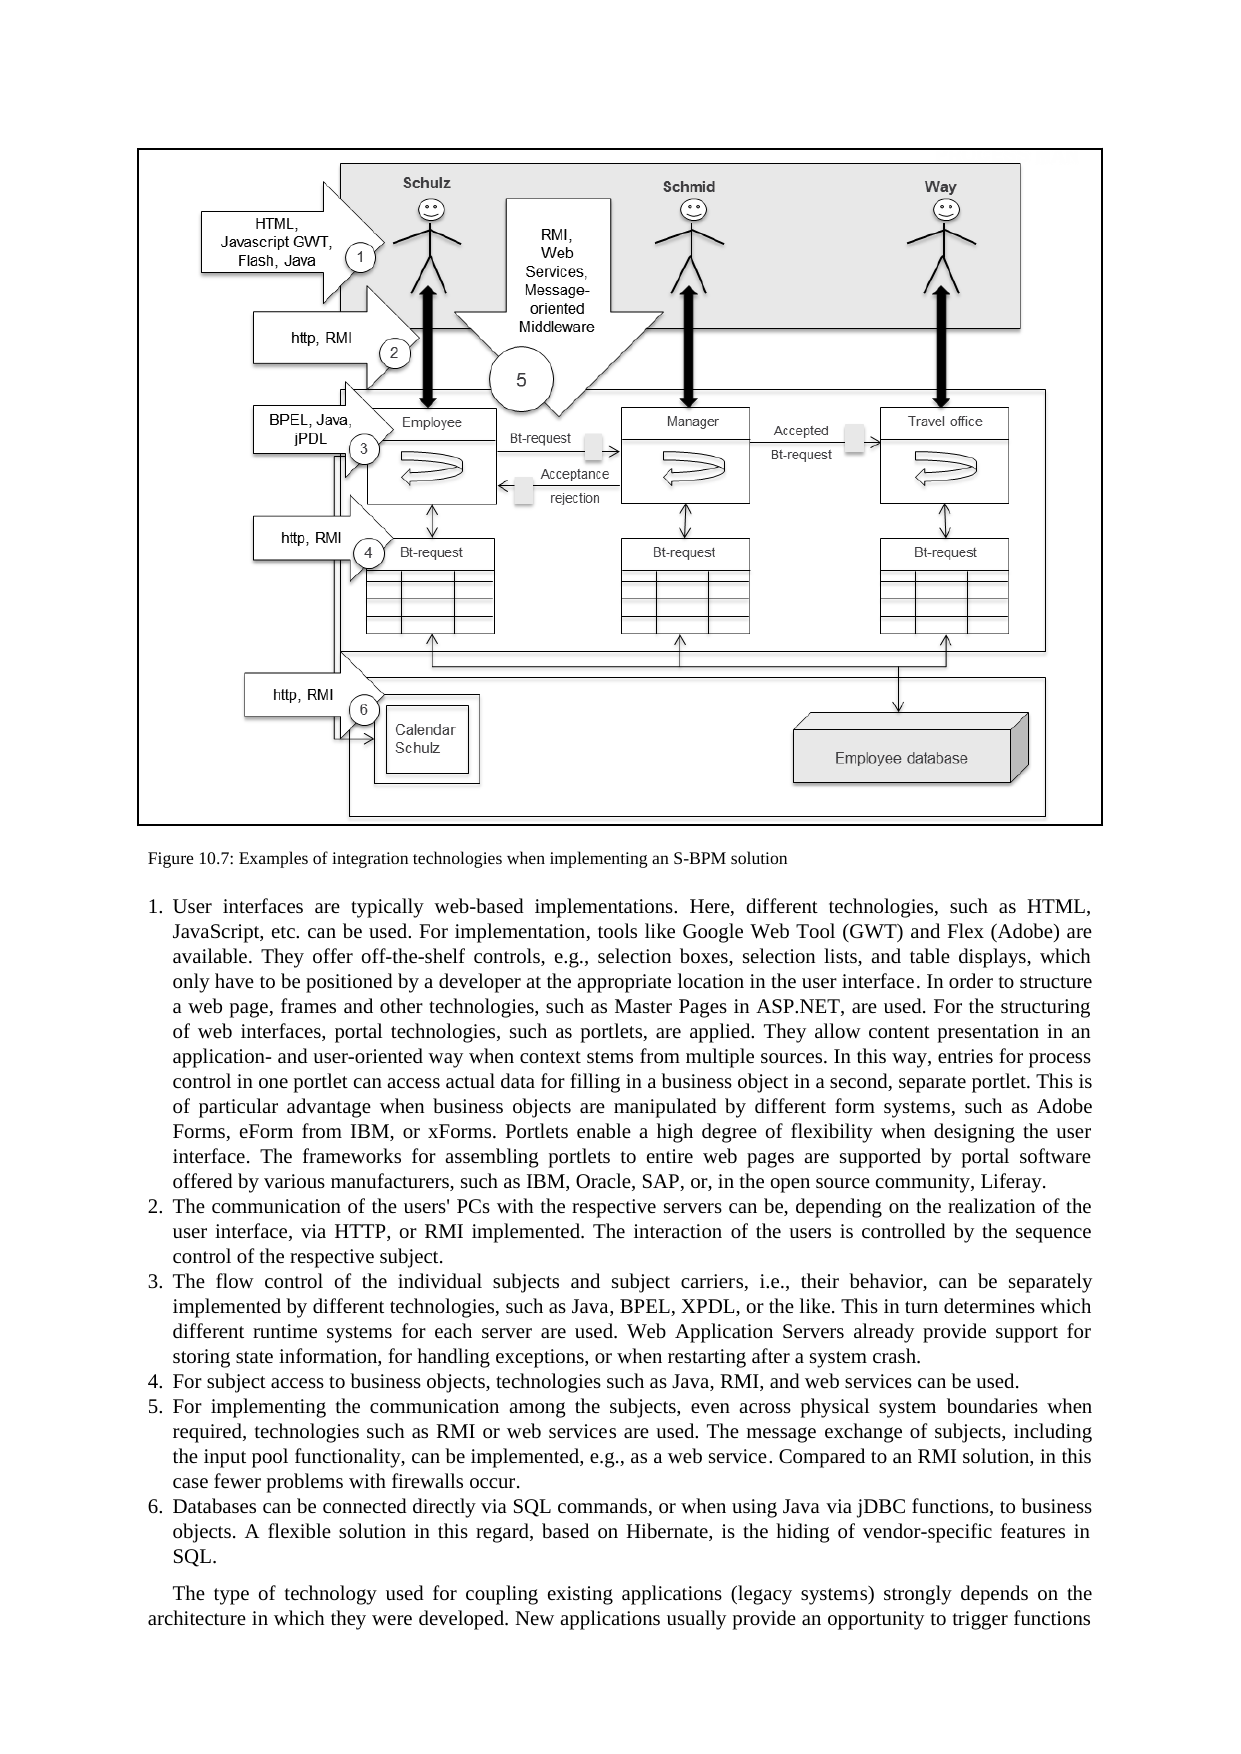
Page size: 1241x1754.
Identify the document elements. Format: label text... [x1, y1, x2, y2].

list The flow control of the individual subjects and subject carriers, i.e., their behavior, can be separately implemented by different technologies, such as Java, BPEL, XPDL, or the like. This in turn determines which different runtime systems for each server are used. Web Application Servers already provide support for storing state information, for handling exceptions, or when restarting after a system crash. [148, 1268, 1093, 1368]
list For implementing the communication among the subjects, even across physical system boundaries when required, technologies such as RMI or web services are used. The message exchange of subjects, including the input pool functionality, can be implemented, e.g., as a web service. Compared to an RMI solution, in this case fewer problems with firewalls occur. [148, 1393, 1093, 1493]
text Figure 10.7: Examples of integration technologies when implementing an S-BPM solution [148, 847, 1093, 868]
list For subject access to business objects, technologies such as Java, RMI, and web services can be used. [148, 1368, 1093, 1393]
list The communication of the users' PCs with the respective servers can be, depending on the realization of the user interface, via HTTP, or RMI implemented. The interaction of the users is controlled by the sequence control of the respective subject. [148, 1193, 1093, 1268]
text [148, 1580, 1093, 1630]
list User interfaces are typically web-based implementations. Here, different technologies, such as HTML, JavaScript, etc. can be used. For implementation, tools like Google Web Tool (GWT) and Flex (Adobe) are available. They offer off-the-shelf controls, e.g., selection boxes, selection lists, and table displays, which only have to be positioned by a developer at the appropriate location in the user interface. In order to structure a web page, frames and other technologies, such as Master Pages in ASP.NET, are used. For the structuring of web interfaces, portal technologies, such as portlets, are applied. They allow content presentation in an application- and user-oriented way when context stems from multiple sources. In this way, entries for process control in one portlet can access actual data for filling in a business object in a second, separate portlet. This is of particular advantage when business objects are manipulated by different form systems, such as Adobe Forms, eForm from IBM, or xForms. Portlets enable a high degree of flexibility when designing the user interface. The frameworks for assembling portlets to entire web pages are supported by portal software offered by various manufacturers, such as IBM, Oracle, SAP, or, in the open source community, Liferay. [148, 893, 1093, 1193]
picture [186, 151, 1079, 822]
list Databases can be connected directly via SQL commands, or when using Java via jDBC functions, to business objects. A flexible solution in this regard, based on Hibernate, is the hiding of vendor-specific features in SQL. [148, 1493, 1093, 1568]
